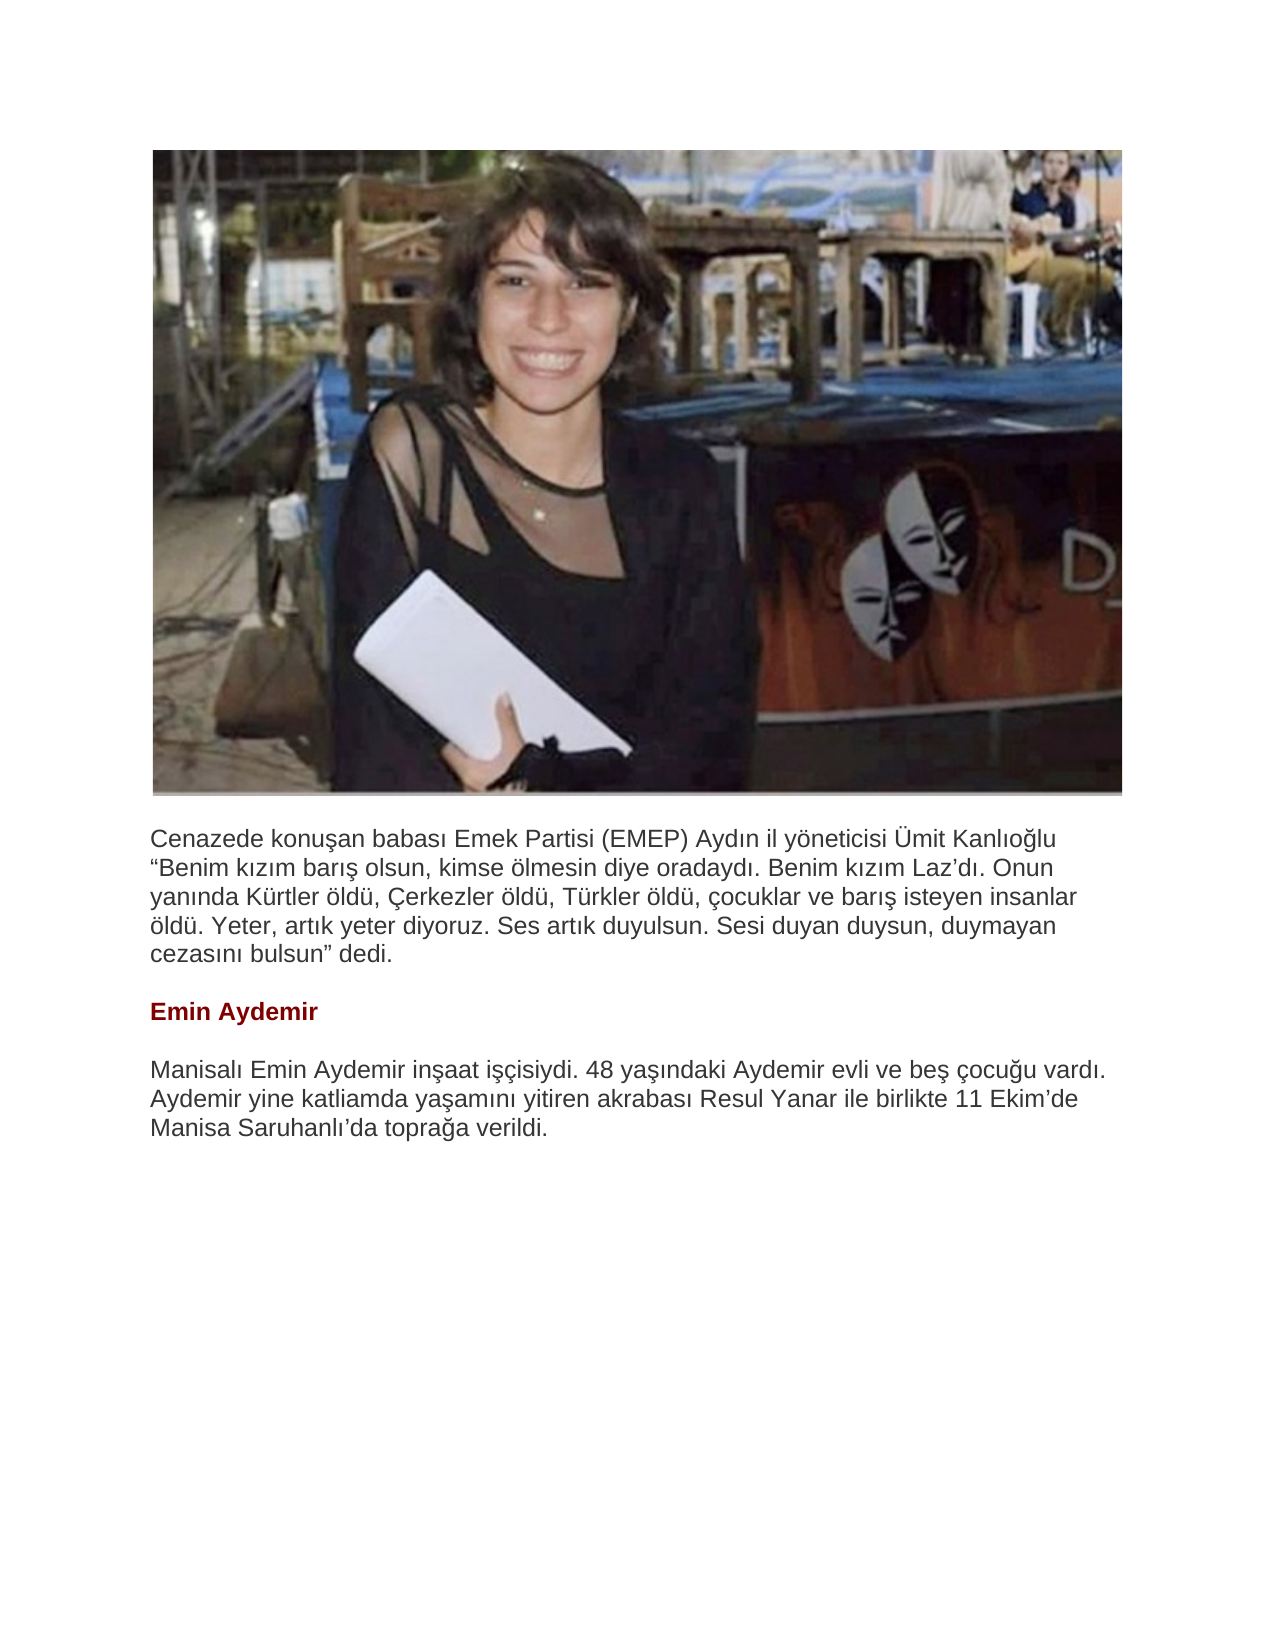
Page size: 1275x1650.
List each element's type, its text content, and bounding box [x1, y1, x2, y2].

text Cenazede konuşan babası Emek Partisi (EMEP) Aydın il yöneticisi Ümit Kanlıoğlu “Benim kızım barış olsun, kimse ölmesin diye oradaydı. Benim kızım Laz’dı. Onun yanında Kürtler öldü, Çerkezler öldü, Türkler öldü, çocuklar ve barış isteyen insanlar öldü. Yeter, artık yeter diyoruz. Ses artık duyulsun. Sesi duyan duysun, duymayan cezasını bulsun” dedi. [150, 824, 1125, 968]
text Manisalı Emin Aydemir inşaat işçisiydi. 48 yaşındaki Aydemir evli ve beş çocuğu vardı. Aydemir yine katliamda yaşamını yitiren akrabası Resul Yanar ile birlikte 11 Ekim’de Manisa Saruhanlı’da toprağa verildi. [150, 1055, 1125, 1141]
text Emin Aydemir [150, 997, 1125, 1026]
picture [152, 150, 1123, 796]
